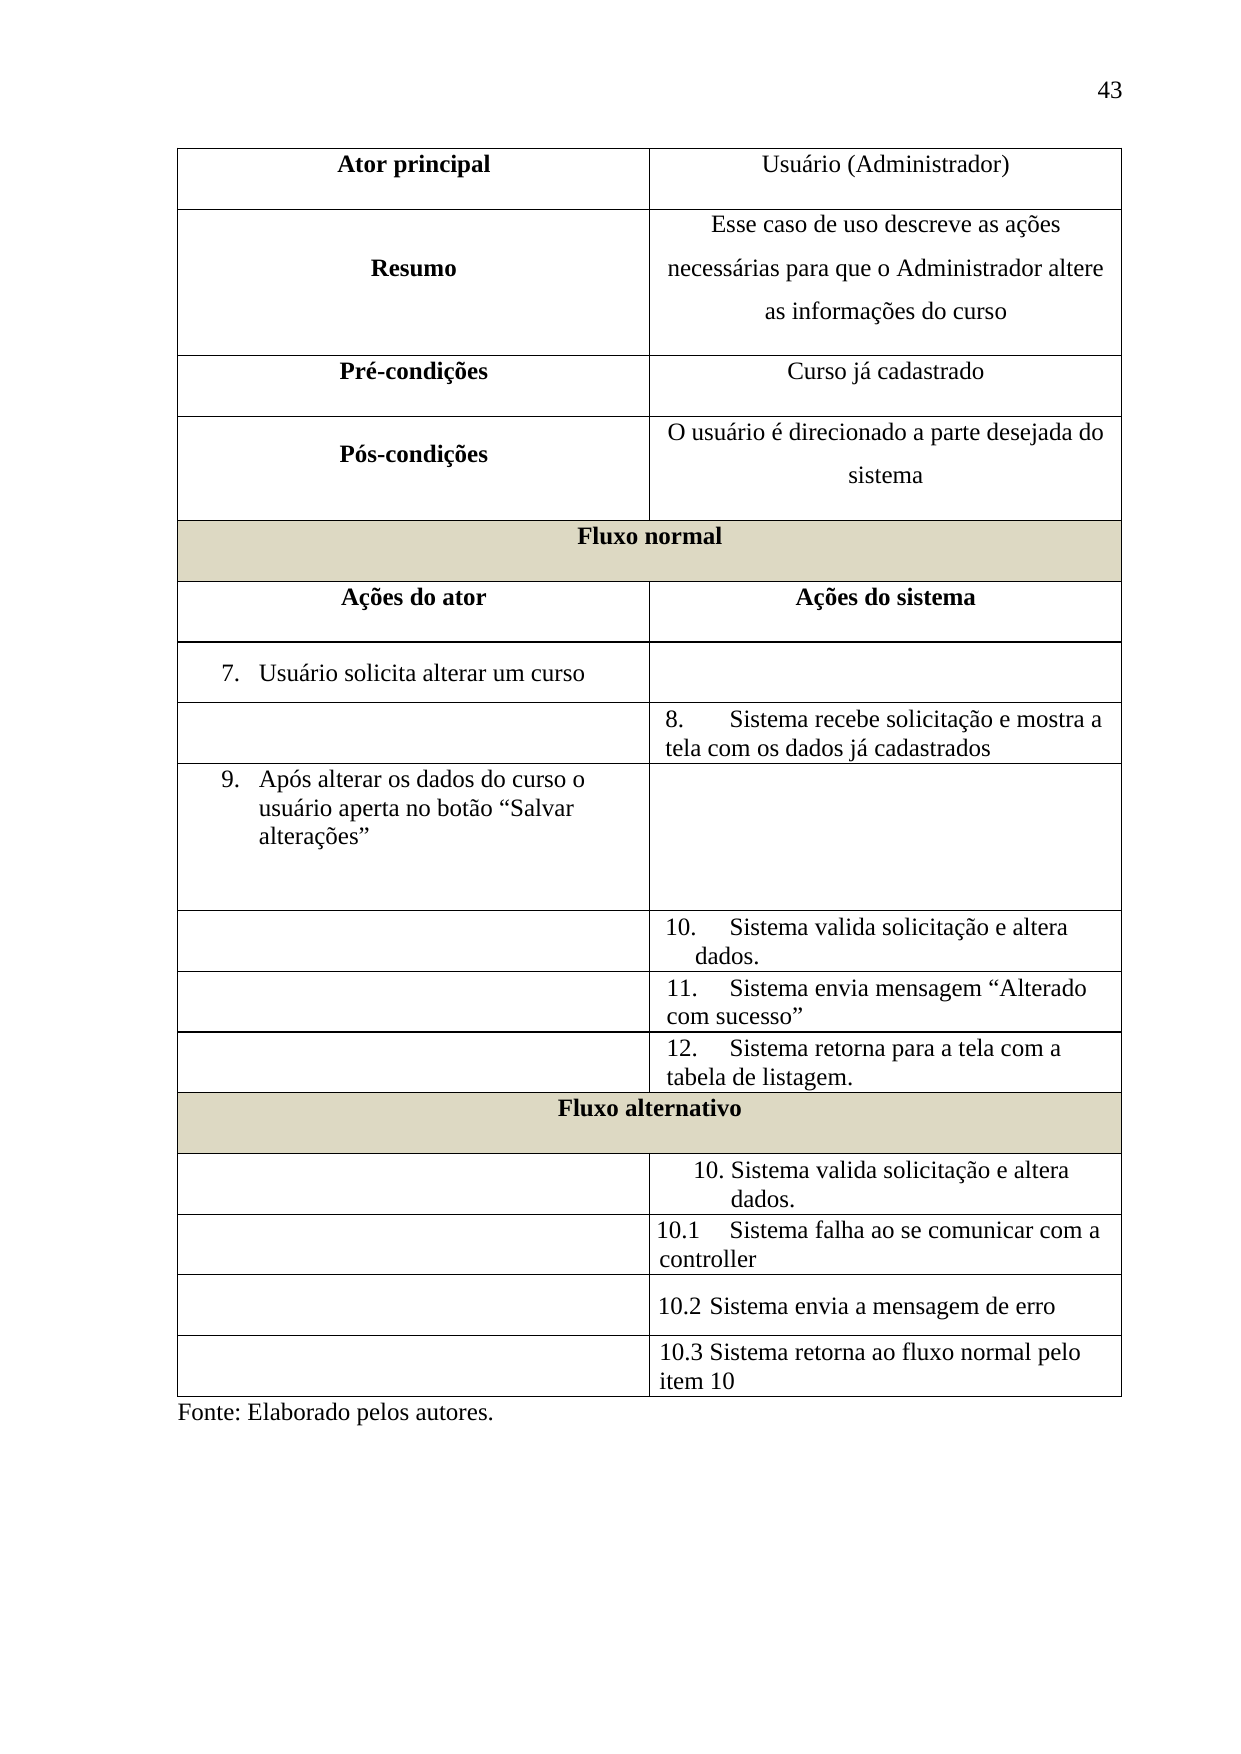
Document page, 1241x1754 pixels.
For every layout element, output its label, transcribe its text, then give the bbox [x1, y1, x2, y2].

text Fonte: Elaborado pelos autores. [177, 1397, 1122, 1426]
table_cell Fluxo normal [178, 521, 1121, 581]
table_cell Ator principal [178, 149, 649, 208]
table_cell Sistema valida solicitação e altera dados. [650, 1154, 1121, 1213]
table_cell [178, 1336, 649, 1396]
table_cell [650, 764, 1121, 910]
table_cell Usuário (Administrador) [650, 149, 1121, 208]
table_cell Após alterar os dados do curso o usuário aperta no botão “Salvar alterações” [178, 764, 649, 910]
table_cell [650, 643, 1121, 702]
table_cell Sistema valida solicitação e altera dados. [650, 911, 1121, 971]
table_cell [178, 1154, 649, 1213]
table_cell Ações do sistema [650, 582, 1121, 641]
table_cell [178, 1215, 649, 1274]
table_cell [178, 703, 649, 763]
table_cell Sistema recebe solicitação e mostra a tela com os dados já cadastrados [650, 703, 1121, 763]
table_cell Ações do ator [178, 582, 649, 641]
table_cell Pós-condições [178, 417, 649, 520]
table_cell Pré-condições [178, 356, 649, 416]
table_cell Usuário solicita alterar um curso [178, 643, 649, 702]
table_cell O usuário é direcionado a parte desejada do sistema [650, 417, 1121, 520]
table_cell [178, 1275, 649, 1335]
table_cell Sistema envia mensagem “Alterado com sucesso” [650, 972, 1121, 1031]
table_cell [178, 1033, 649, 1092]
table_cell Sistema retorna para a tela com a tabela de listagem. [650, 1033, 1121, 1092]
table_cell [178, 972, 649, 1031]
table_cell Fluxo alternativo [178, 1093, 1121, 1153]
table_cell [178, 911, 649, 971]
table_cell Esse caso de uso descreve as ações necessárias para que o Administrador altere as informações do curso [650, 210, 1121, 355]
table_cell Sistema retorna ao fluxo normal pelo item 10 [650, 1336, 1121, 1396]
table_cell Curso já cadastrado [650, 356, 1121, 416]
table_cell Resumo [178, 210, 649, 355]
table_cell Sistema falha ao se comunicar com a controller [650, 1215, 1121, 1274]
table_cell Sistema envia a mensagem de erro [650, 1275, 1121, 1335]
